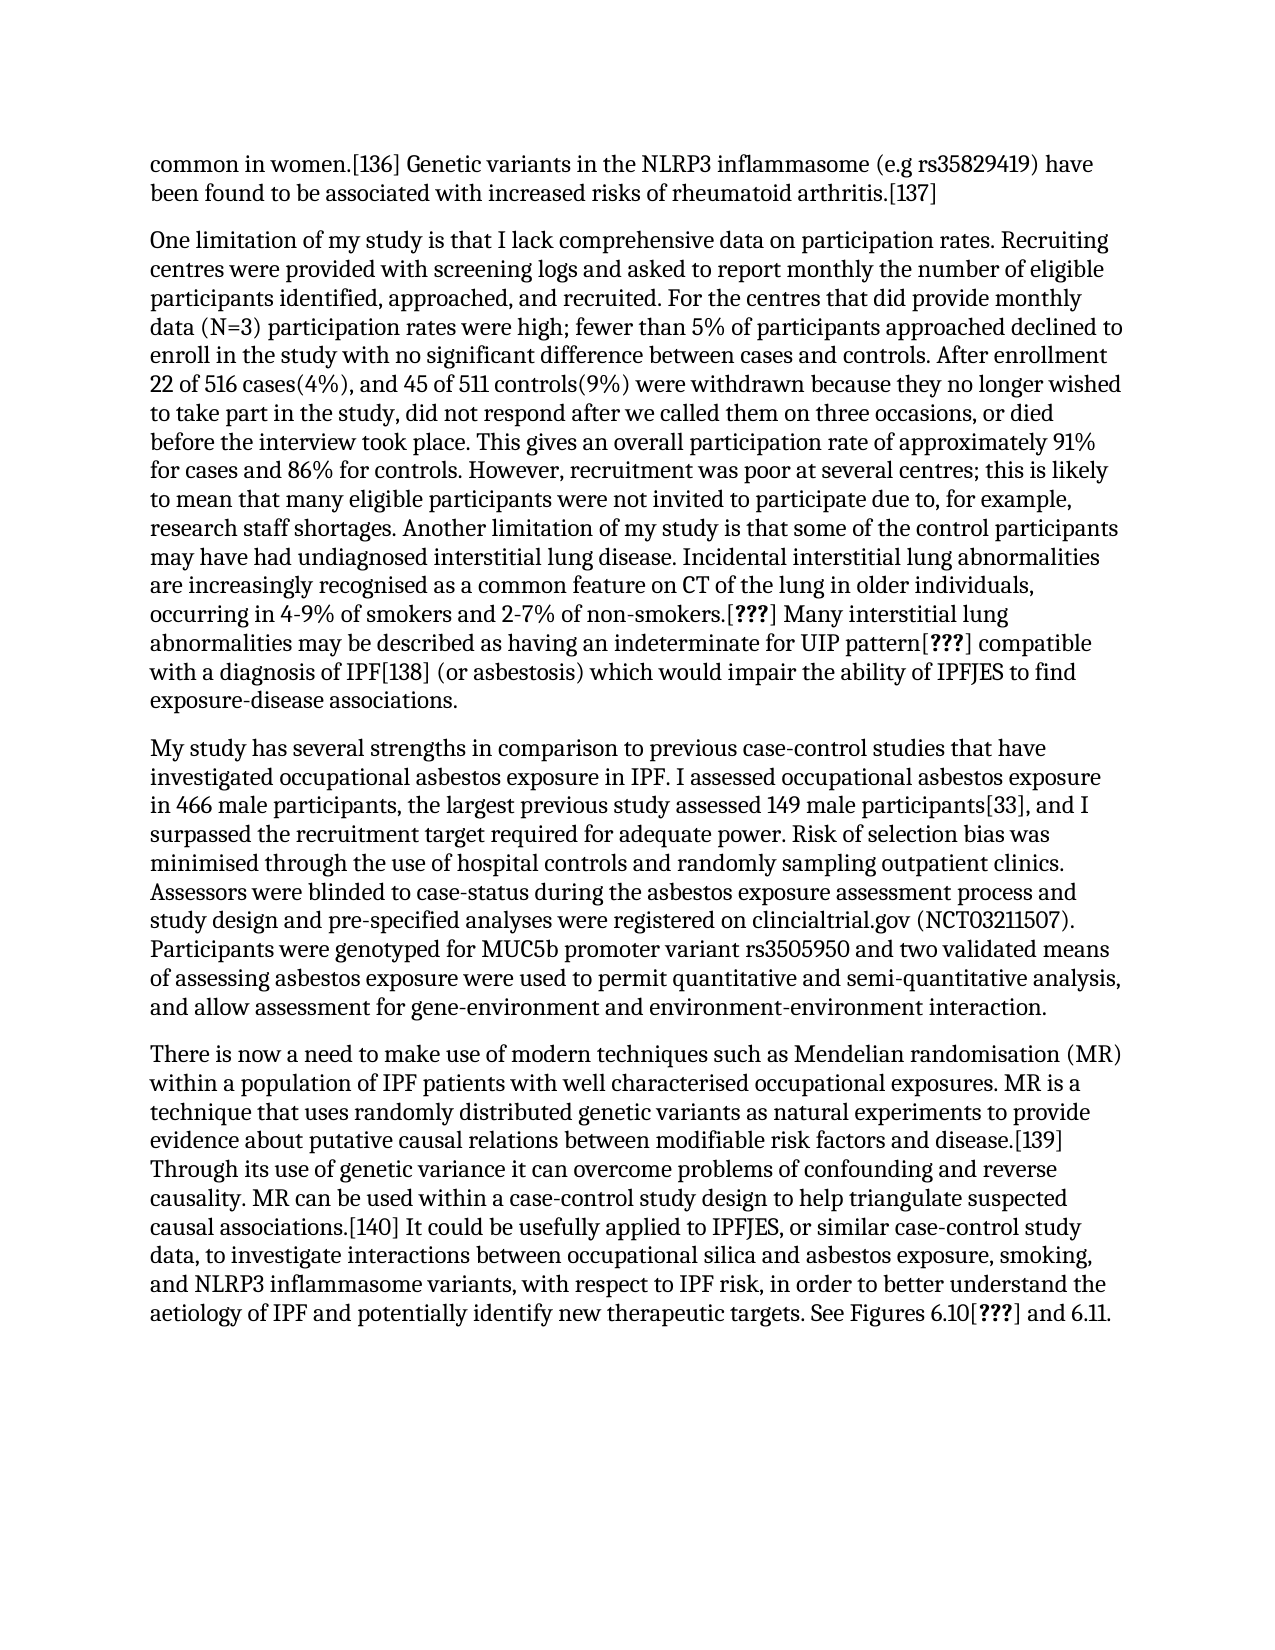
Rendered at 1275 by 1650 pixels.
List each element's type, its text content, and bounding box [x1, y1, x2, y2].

text One limitation of my study is that I lack comprehensive data on participation rates. Recruiting centres were provided with screening logs and asked to report monthly the number of eligible participants identified, approached, and recruited. For the centres that did provide monthly data (N=3) participation rates were high; fewer than 5% of participants approached declined to enroll in the study with no significant difference between cases and controls. After enrollment 22 of 516 cases(4%), and 45 of 511 controls(9%) were withdrawn because they no longer wished to take part in the study, did not respond after we called them on three occasions, or died before the interview took place. This gives an overall participation rate of approximately 91% for cases and 86% for controls. However, recruitment was poor at several centres; this is likely to mean that many eligible participants were not invited to participate due to, for example, research staff shortages. Another limitation of my study is that some of the control participants may have had undiagnosed interstitial lung disease. Incidental interstitial lung abnormalities are increasingly recognised as a common feature on CT of the lung in older individuals, occurring in 4-9% of smokers and 2-7% of non-smokers.[???] Many interstitial lung abnormalities may be described as having an indeterminate for UIP pattern[???] compatible with a diagnosis of IPF[138] (or asbestosis) which would impair the ability of IPFJES to find exposure-disease associations. [150, 226, 1125, 715]
text My study has several strengths in comparison to previous case-control studies that have investigated occupational asbestos exposure in IPF. I assessed occupational asbestos exposure in 466 male participants, the largest previous study assessed 149 male participants[33], and I surpassed the recruitment target required for adequate power. Risk of selection bias was minimised through the use of hospital controls and randomly sampling outpatient clinics. Assessors were blinded to case-status during the asbestos exposure assessment process and study design and pre-specified analyses were registered on clincialtrial.gov (NCT03211507). Participants were genotyped for MUC5b promoter variant rs3505950 and two validated means of assessing asbestos exposure were used to permit quantitative and semi-quantitative analysis, and allow assessment for gene-environment and environment-environment interaction. [150, 734, 1125, 1021]
text There is now a need to make use of modern techniques such as Mendelian randomisation (MR) within a population of IPF patients with well characterised occupational exposures. MR is a technique that uses randomly distributed genetic variants as natural experiments to provide evidence about putative causal relations between modifiable risk factors and disease.[139] Through its use of genetic variance it can overcome problems of confounding and reverse causality. MR can be used within a case-control study design to help triangulate suspected causal associations.[140] It could be usefully applied to IPFJES, or similar case-control study data, to investigate interactions between occupational silica and asbestos exposure, smoking, and NLRP3 inflammasome variants, with respect to IPF risk, in order to better understand the aetiology of IPF and potentially identify new therapeutic targets. See Figures 6.10[???] and 6.11. [150, 1040, 1125, 1327]
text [150, 150, 1125, 207]
